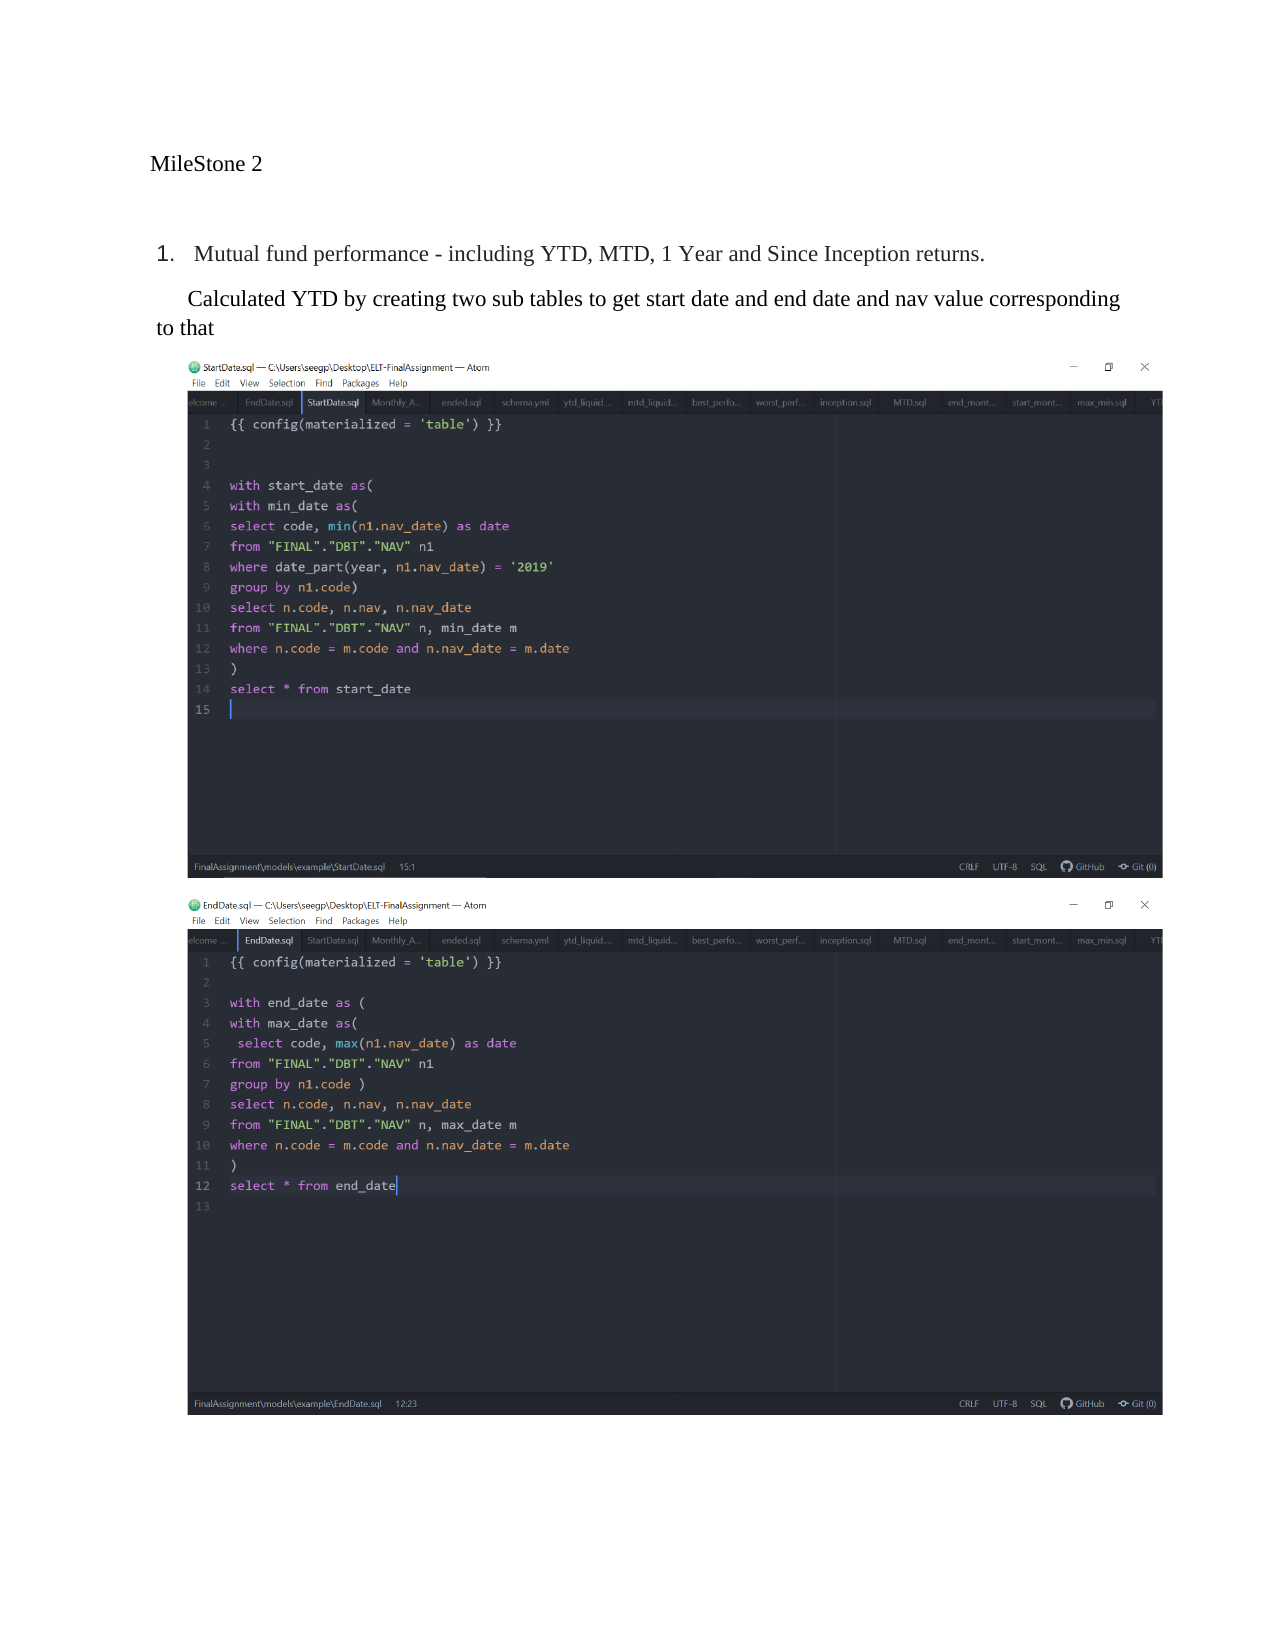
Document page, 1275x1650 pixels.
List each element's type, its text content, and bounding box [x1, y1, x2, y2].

list Mutual fund performance - including YTD, MTD, 1 Year and Since Inception returns. [156, 240, 1125, 267]
picture [187, 358, 1163, 878]
picture [187, 896, 1163, 1415]
text Calculated YTD by creating two sub tables to get start date and end date and nav value corresponding to that [156, 285, 1125, 340]
text MileStone 2 [150, 150, 1125, 176]
